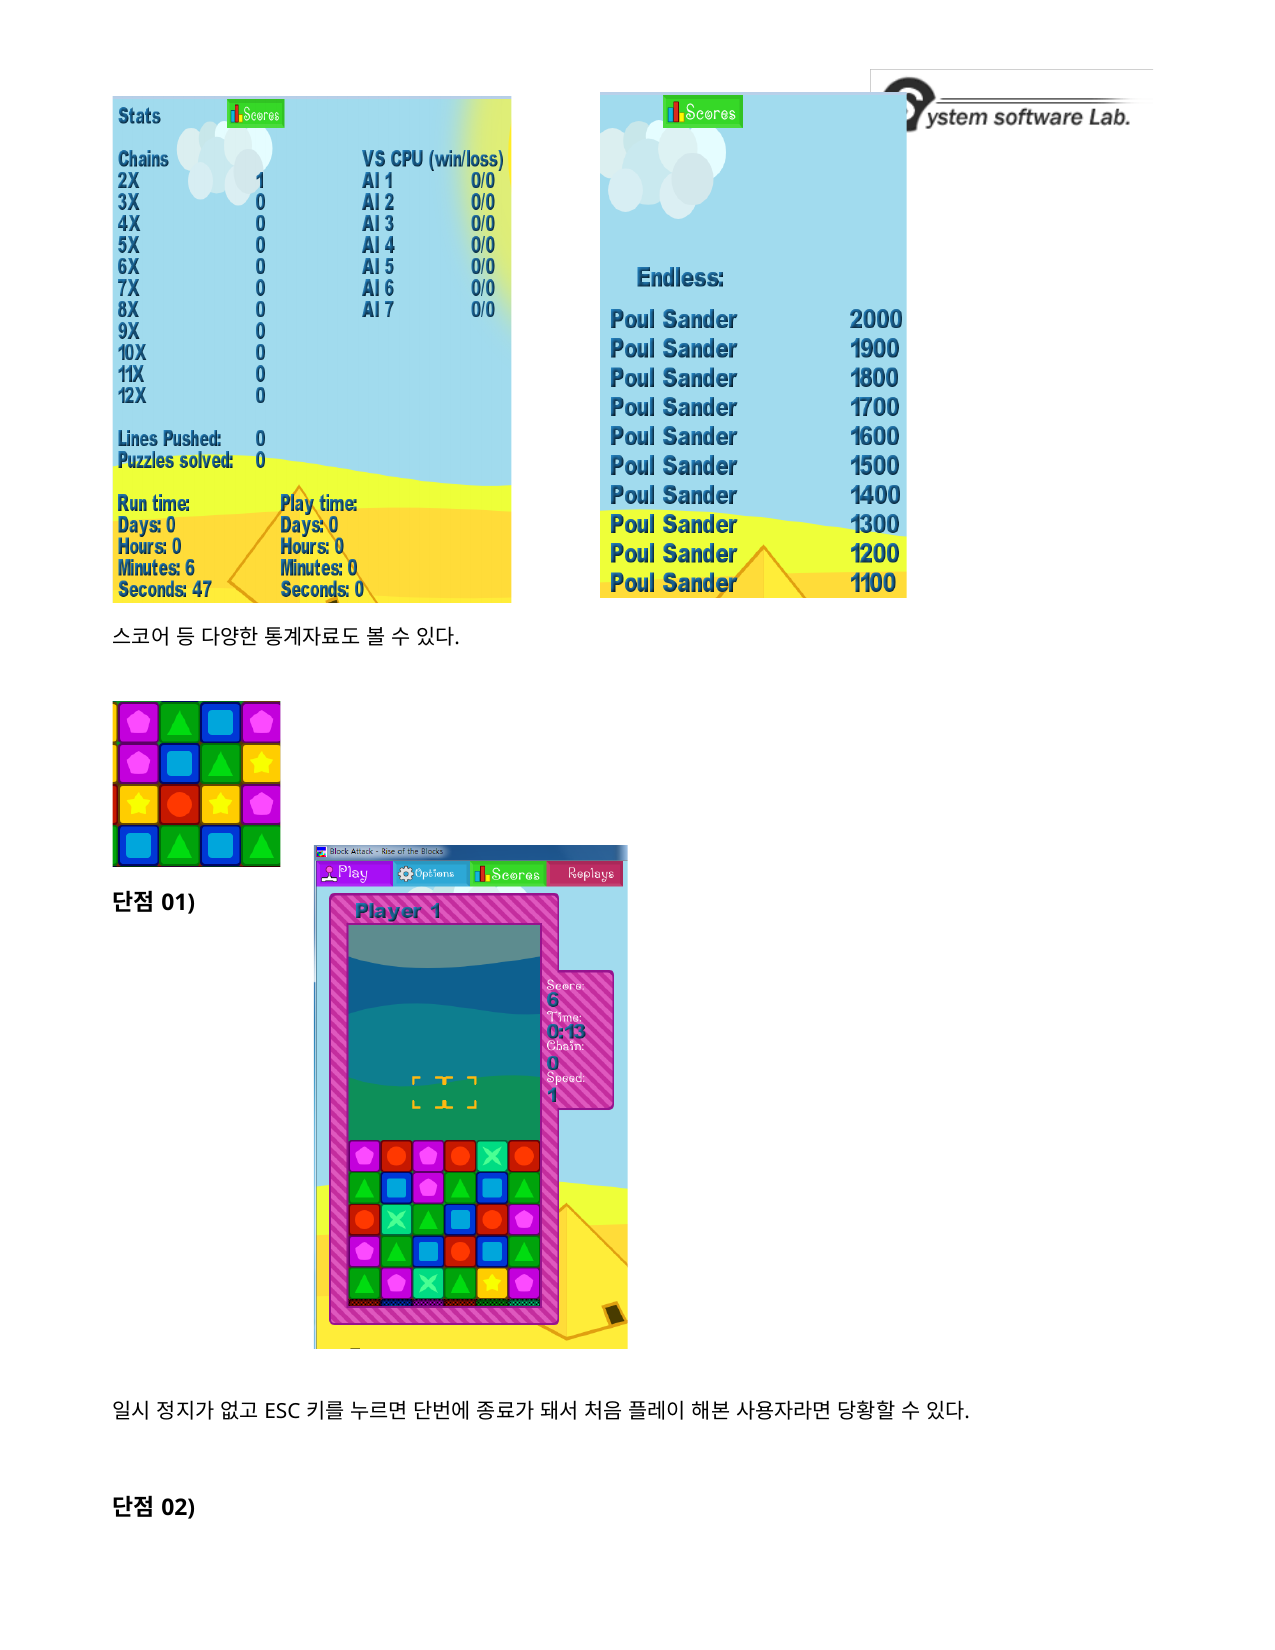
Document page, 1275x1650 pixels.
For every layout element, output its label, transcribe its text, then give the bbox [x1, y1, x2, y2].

text 일시 정지가 없고 ESC 키를 누르면 단번에 종료가 돼서 처음 플레이 해본 사용자라면 당황할 수 있다. [112, 1394, 1162, 1425]
picture [112, 701, 281, 867]
picture [112, 96, 512, 603]
picture [313, 845, 628, 1349]
text 단점 02) [112, 1488, 1162, 1522]
picture [600, 68, 1154, 598]
